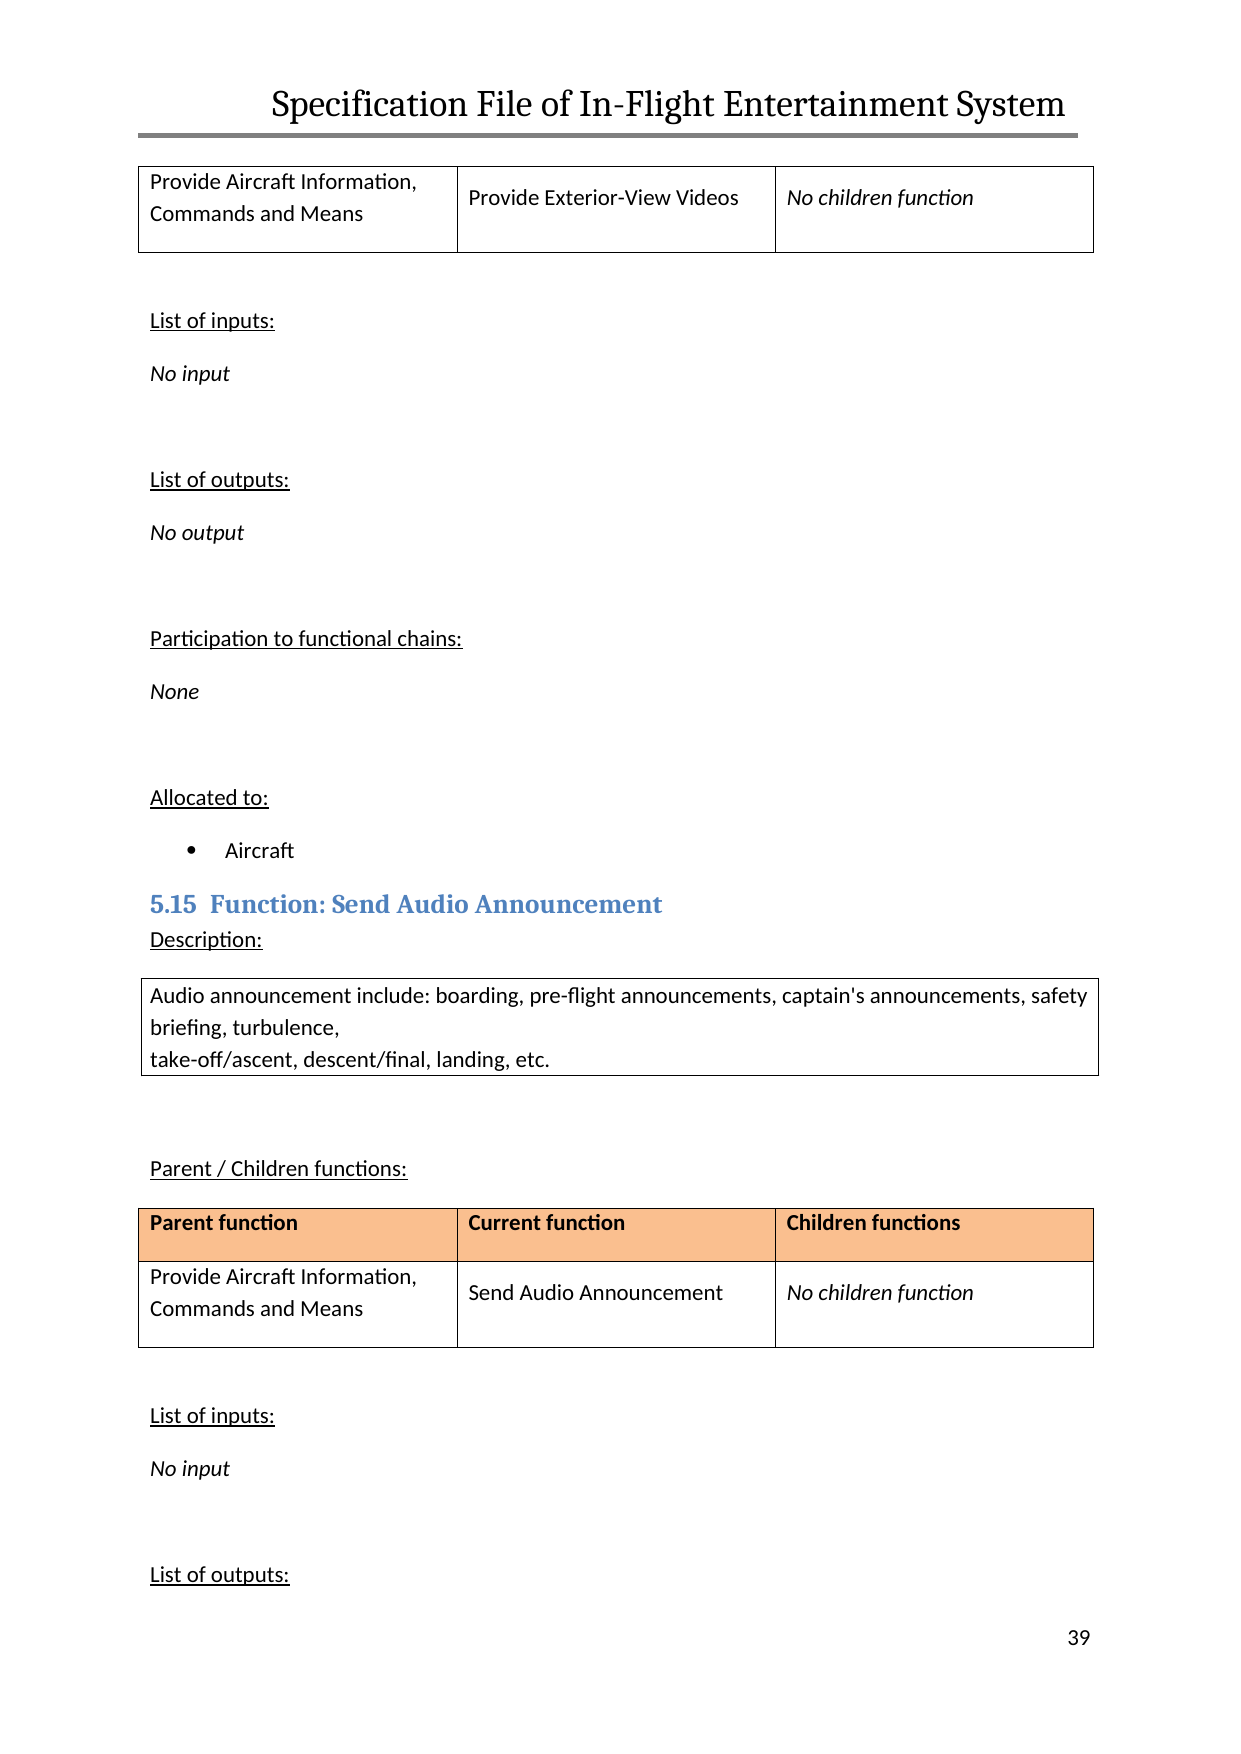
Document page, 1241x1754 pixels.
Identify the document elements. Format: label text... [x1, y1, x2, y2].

text Description: [150, 925, 1090, 953]
list Aircraft [187, 836, 1090, 864]
table_cell Send Audio Announcement [458, 1262, 775, 1347]
table_cell No children function [776, 167, 1093, 252]
subtitle Function: Send Audio Announcement [150, 889, 1090, 920]
text List of outputs: [150, 465, 1090, 493]
table_cell No children function [776, 1262, 1093, 1347]
table_header Children functions [776, 1209, 1093, 1261]
table_header Current function [458, 1209, 775, 1261]
text No input [150, 1454, 1090, 1482]
text Parent / Children functions: [150, 1154, 1090, 1182]
text List of outputs: [150, 1560, 1090, 1588]
text Participation to functional chains: [150, 624, 1090, 652]
table_cell Provide Aircraft Information, Commands and Means [139, 167, 457, 252]
text Allocated to: [150, 783, 1090, 811]
text No input [150, 359, 1090, 387]
table_cell Provide Aircraft Information, Commands and Means [139, 1262, 457, 1347]
text No output [150, 518, 1090, 546]
text List of inputs: [150, 1401, 1090, 1429]
table_cell Provide Exterior-View Videos [458, 167, 775, 252]
text List of inputs: [150, 306, 1090, 334]
table_header Parent function [139, 1209, 457, 1261]
text None [150, 677, 1090, 705]
text Audio announcement include: boarding, pre-flight announcements, captain's announcements, safety briefing, turbulence, take-off/ascent, descent/final, landing, etc. [142, 979, 1098, 1075]
